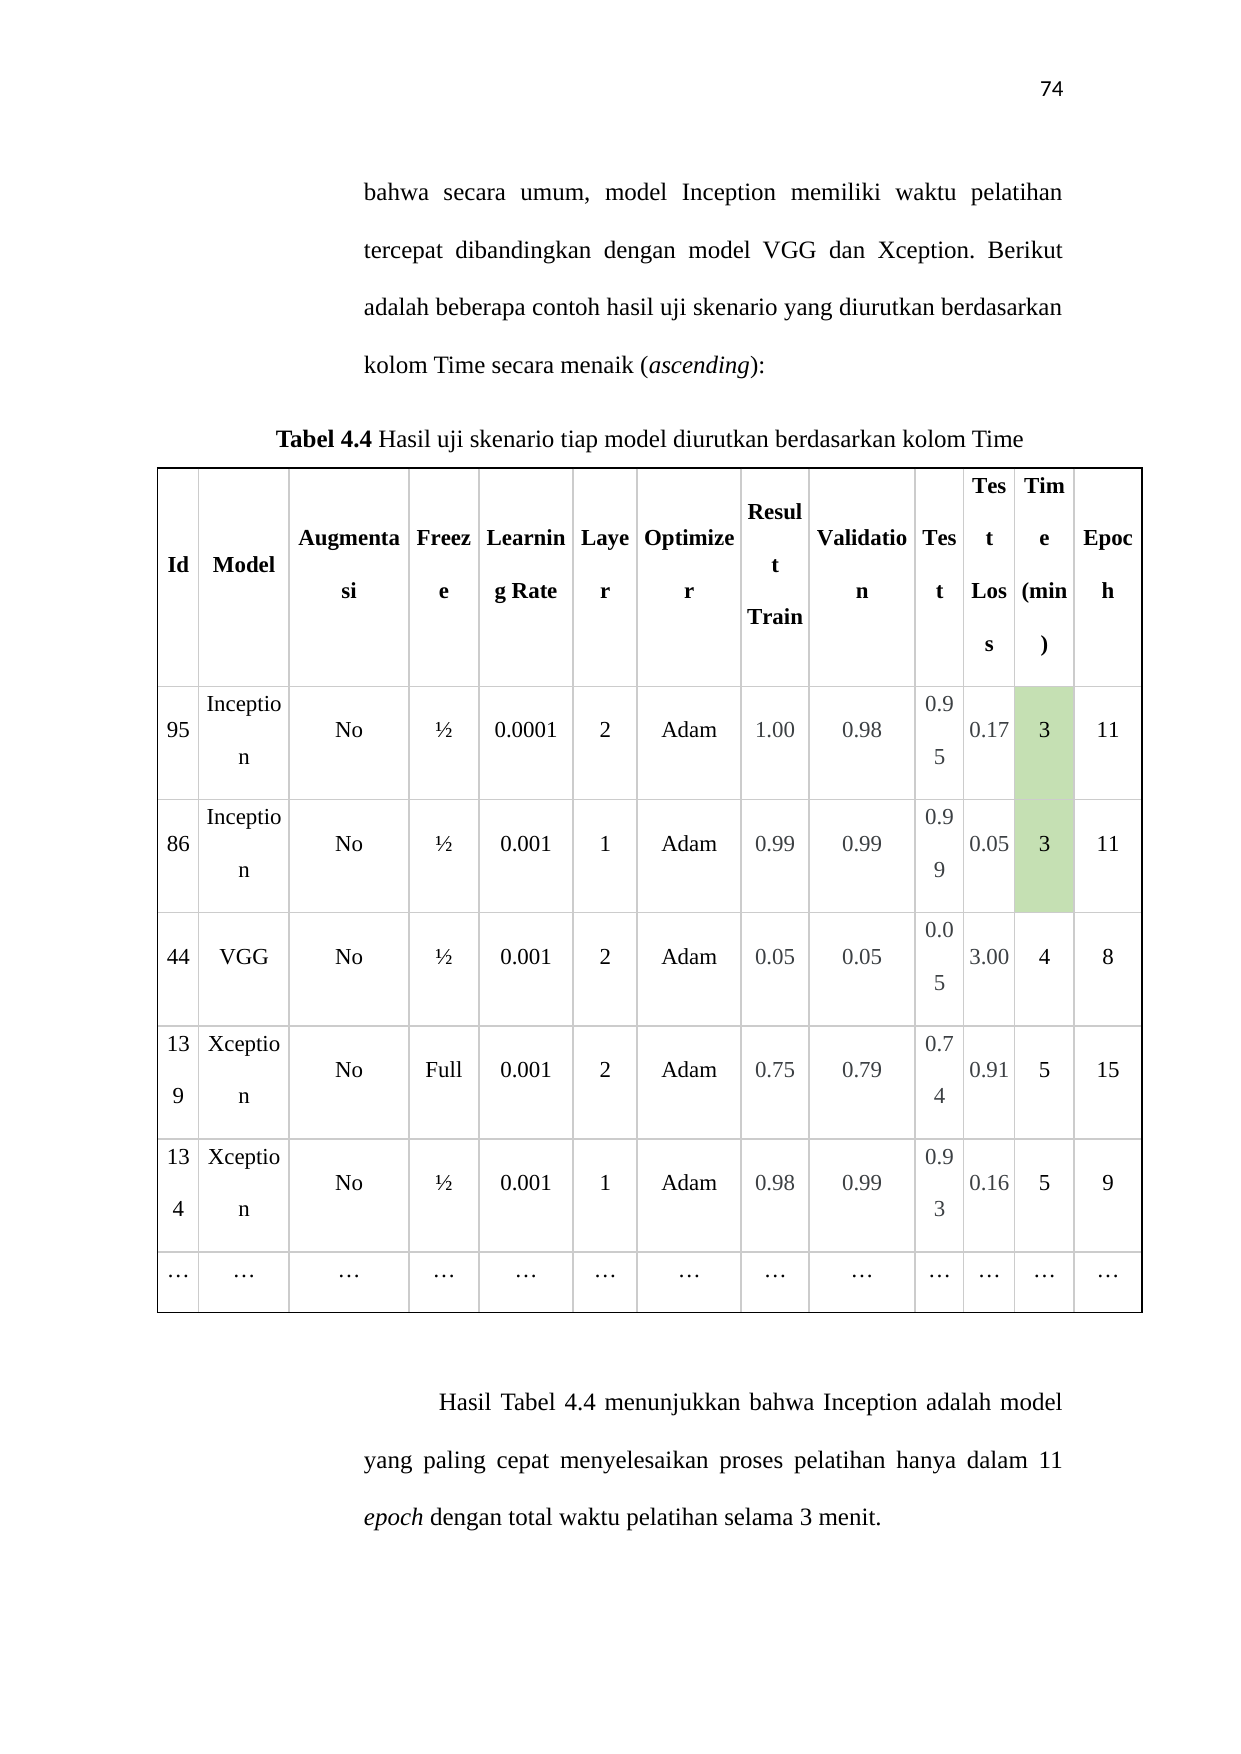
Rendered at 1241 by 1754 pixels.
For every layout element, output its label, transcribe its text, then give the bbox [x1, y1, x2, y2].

table_cell … [1075, 1253, 1141, 1312]
table_cell 11 [1075, 687, 1141, 799]
table_cell 11 [1075, 800, 1141, 912]
table_cell 5 [1015, 1140, 1073, 1251]
table_header Epoch [1075, 469, 1141, 686]
table_cell Adam [638, 1027, 740, 1138]
table_cell … [810, 1253, 914, 1312]
table_cell Adam [638, 800, 740, 912]
table_header Optimizer [638, 469, 740, 686]
table_cell … [480, 1253, 572, 1312]
table_cell 0.16 [964, 1140, 1014, 1251]
table_cell 5 [1015, 1027, 1073, 1138]
table_cell Inception [199, 687, 288, 799]
table_cell 0.001 [480, 1027, 572, 1138]
table_cell ½ [410, 800, 478, 912]
table_cell 4 [1015, 913, 1073, 1025]
table_cell … [742, 1253, 808, 1312]
table_cell 0.05 [916, 913, 963, 1025]
table_cell 15 [1075, 1027, 1141, 1138]
table_cell No [290, 1027, 408, 1138]
table_cell … [638, 1253, 740, 1312]
table_cell 0.74 [916, 1027, 963, 1138]
table_header Model [199, 469, 288, 686]
table_cell 95 [158, 687, 198, 799]
table_cell 0.001 [480, 913, 572, 1025]
table_cell 9 [1075, 1140, 1141, 1251]
table_header Time (min) [1015, 469, 1073, 686]
table_cell Adam [638, 1140, 740, 1251]
table_cell 0.79 [810, 1027, 914, 1138]
table_cell 1 [574, 800, 636, 912]
table_cell 0.95 [916, 687, 963, 799]
table_header Result Train [742, 469, 808, 686]
table_cell … [574, 1253, 636, 1312]
table_cell 0.91 [964, 1027, 1014, 1138]
table_cell 0.0001 [480, 687, 572, 799]
table_cell 0.98 [810, 687, 914, 799]
table_header Augmentasi [290, 469, 408, 686]
table_cell 8 [1075, 913, 1141, 1025]
table_cell 3 [1015, 800, 1073, 912]
table_cell 3 [1015, 687, 1073, 799]
table_cell … [410, 1253, 478, 1312]
table_cell 2 [574, 1027, 636, 1138]
table_header Test [916, 469, 963, 686]
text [364, 177, 1063, 378]
table_header Test Loss [964, 469, 1014, 686]
table_cell VGG [199, 913, 288, 1025]
table_cell 0.001 [480, 1140, 572, 1251]
table_cell 0.99 [742, 800, 808, 912]
table_cell Xception [199, 1140, 288, 1251]
table_cell … [916, 1253, 963, 1312]
table_cell No [290, 1140, 408, 1251]
table_cell Xception [199, 1027, 288, 1138]
table_header Layer [574, 469, 636, 686]
table_cell 139 [158, 1027, 198, 1138]
table_cell 0.99 [810, 800, 914, 912]
table_cell 0.98 [742, 1140, 808, 1251]
table_cell 0.05 [742, 913, 808, 1025]
table_cell 44 [158, 913, 198, 1025]
table_cell Inception [199, 800, 288, 912]
table_cell … [290, 1253, 408, 1312]
table_cell 1 [574, 1140, 636, 1251]
table_header Freeze [410, 469, 478, 686]
table_cell 0.99 [916, 800, 963, 912]
table_header Id [158, 469, 198, 686]
table_cell No [290, 913, 408, 1025]
table_cell No [290, 687, 408, 799]
table_cell 0.05 [964, 800, 1014, 912]
table_cell Adam [638, 913, 740, 1025]
table_cell ½ [410, 1140, 478, 1251]
table_cell 0.75 [742, 1027, 808, 1138]
table_cell No [290, 800, 408, 912]
table_cell 86 [158, 800, 198, 912]
table_cell 3.00 [964, 913, 1014, 1025]
table_cell 0.001 [480, 800, 572, 912]
table_cell 2 [574, 687, 636, 799]
table_header Learning Rate [480, 469, 572, 686]
table_cell ½ [410, 913, 478, 1025]
table_header Validation [810, 469, 914, 686]
table_cell 134 [158, 1140, 198, 1251]
table_cell Full [410, 1027, 478, 1138]
table_cell 2 [574, 913, 636, 1025]
table_cell 0.99 [810, 1140, 914, 1251]
table_cell … [158, 1253, 198, 1312]
table_cell 1.00 [742, 687, 808, 799]
table_cell Adam [638, 687, 740, 799]
table_cell 0.17 [964, 687, 1014, 799]
table_cell 0.05 [810, 913, 914, 1025]
table_cell … [199, 1253, 288, 1312]
table_cell … [1015, 1253, 1073, 1312]
table_cell 0.93 [916, 1140, 963, 1251]
table_cell ½ [410, 687, 478, 799]
table_cell … [964, 1253, 1014, 1312]
